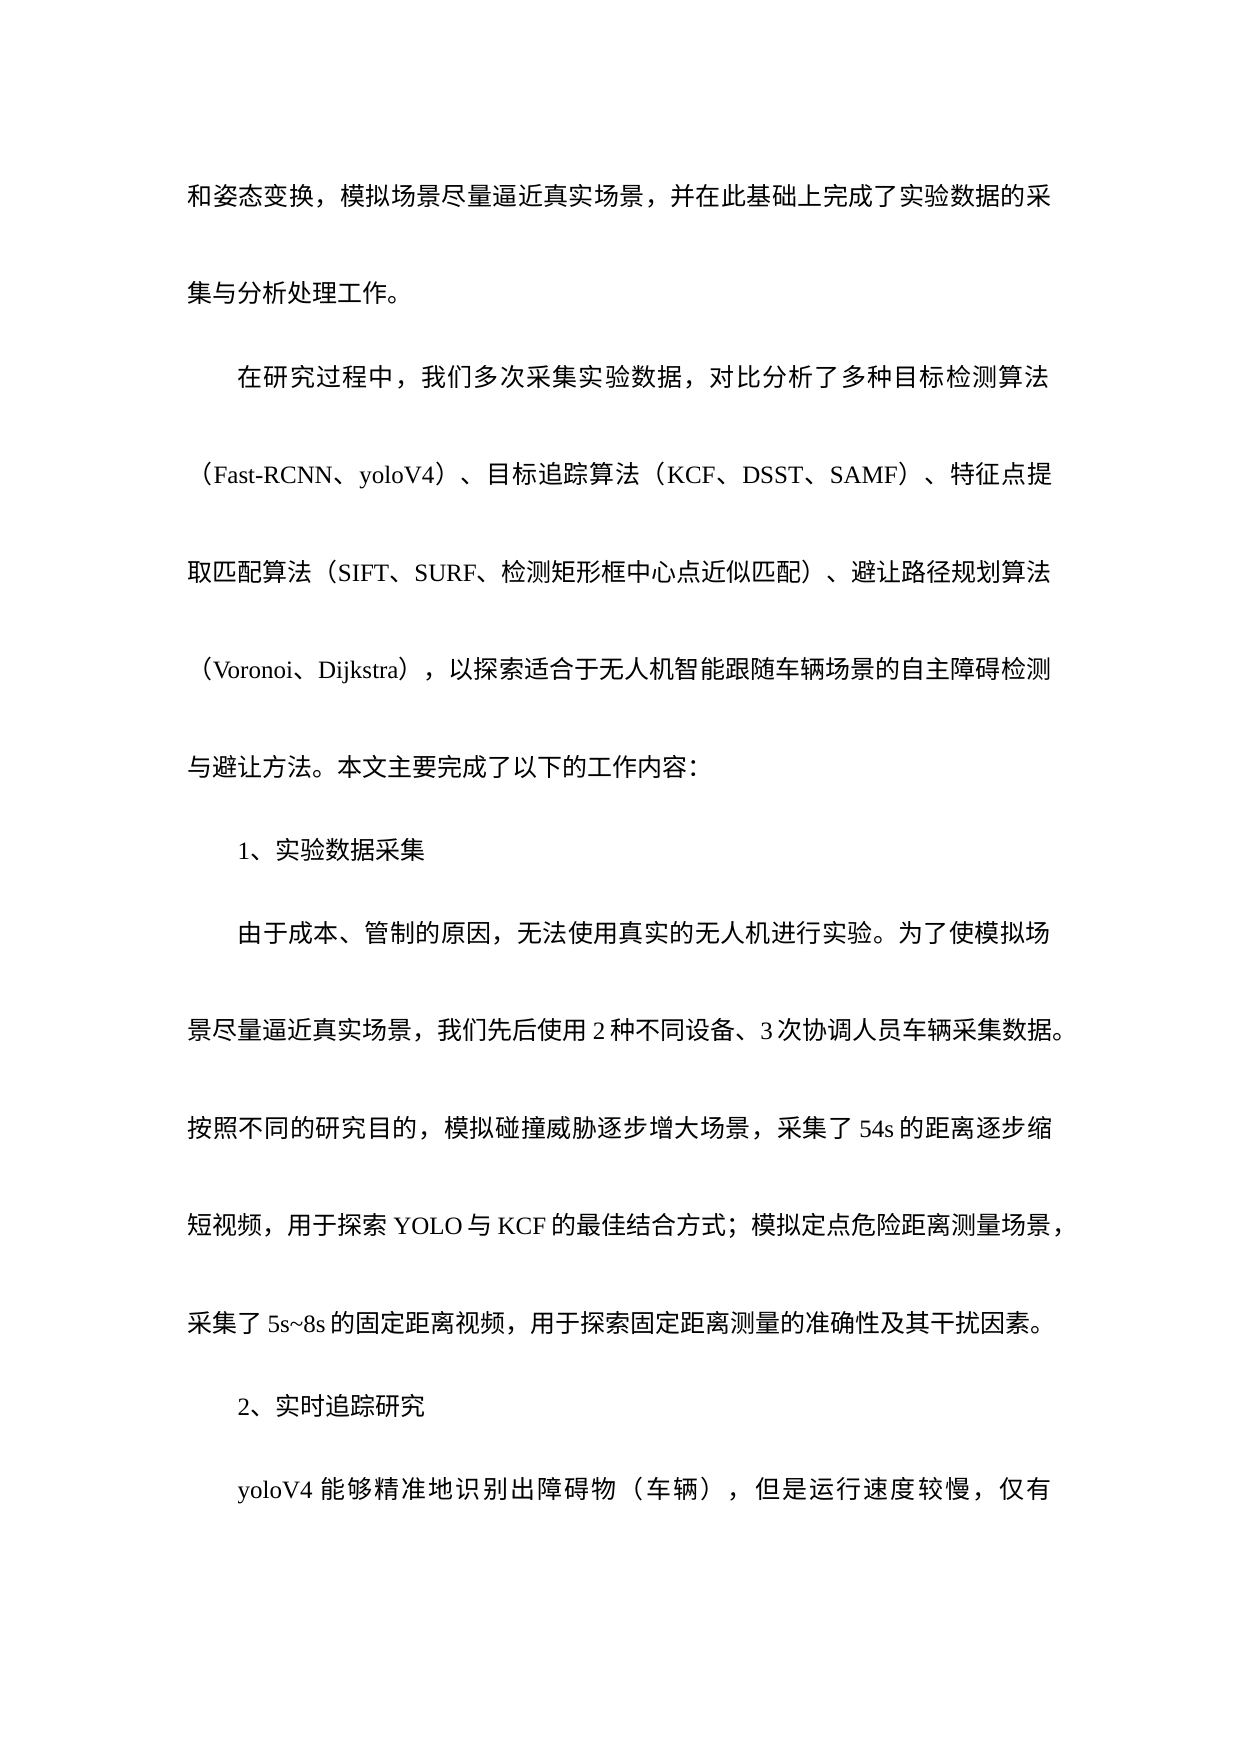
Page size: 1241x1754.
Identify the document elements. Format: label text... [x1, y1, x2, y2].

text 1、实验数据采集 [187, 816, 1053, 881]
text 在研究过程中，我们多次采集实验数据，对比分析了多种目标检测算法（Fast-RCNN、yoloV4）、目标追踪算法（KCF、DSST、SAMF）、特征点提取匹配算法（SIFT、SURF、检测矩形框中心点近似匹配）、避让路径规划算法（Voronoi、Dijkstra），以探索适合于无人机智能跟随车辆场景的自主障碍检测与避让方法。本文主要完成了以下的工作内容： [187, 343, 1053, 798]
text 2、实时追踪研究 [187, 1372, 1053, 1437]
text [187, 1455, 1053, 1520]
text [187, 162, 1053, 324]
text 由于成本、管制的原因，无法使用真实的无人机进行实验。为了使模拟场景尽量逼近真实场景，我们先后使用2种不同设备、3次协调人员车辆采集数据。按照不同的研究目的，模拟碰撞威胁逐步增大场景，采集了54s的距离逐步缩短视频，用于探索YOLO与KCF的最佳结合方式；模拟定点危险距离测量场景，采集了5s~8s的固定距离视频，用于探索固定距离测量的准确性及其干扰因素。 [187, 899, 1053, 1354]
